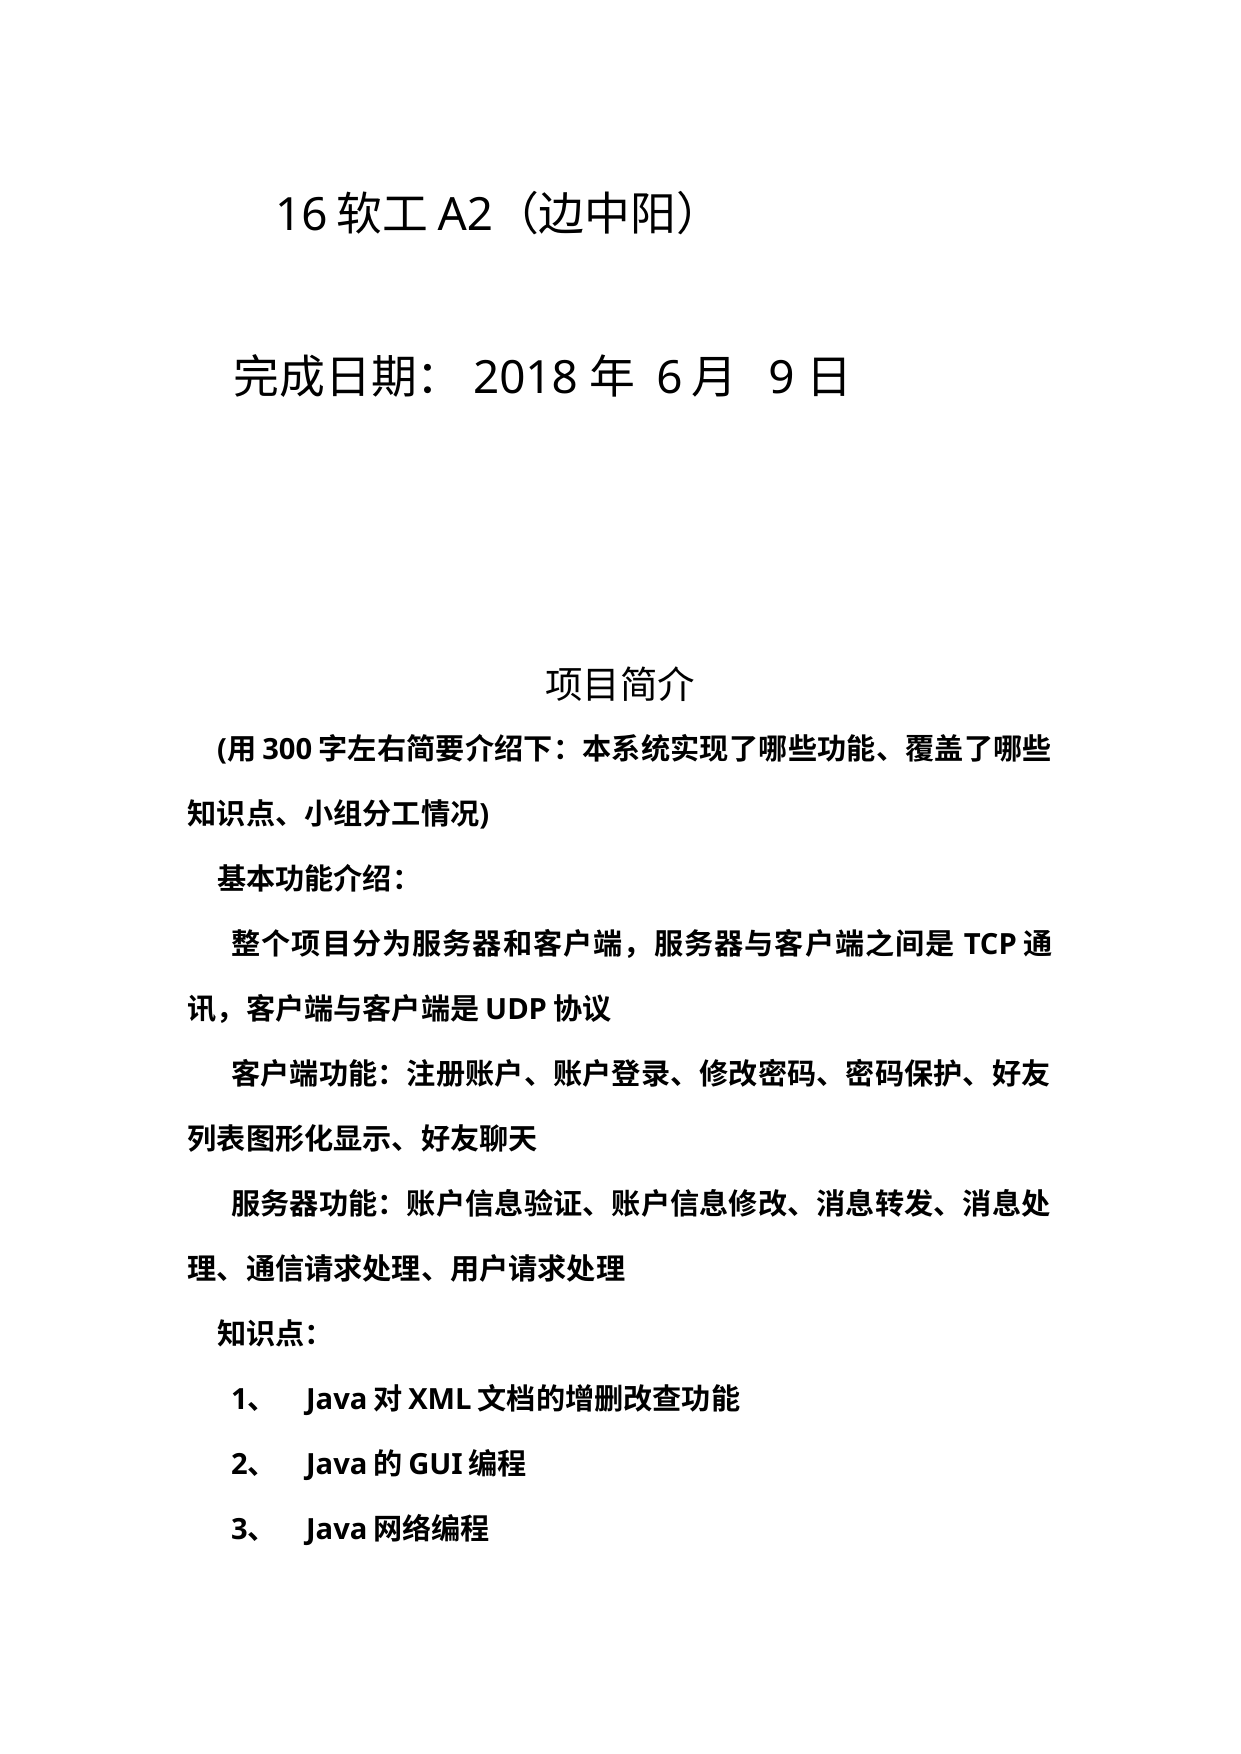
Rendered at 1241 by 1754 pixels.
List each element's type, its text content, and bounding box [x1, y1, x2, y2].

text 服务器功能：账户信息验证、账户信息修改、消息转发、消息处理、通信请求处理、用户请求处理 [187, 1169, 1053, 1299]
list Java对XML文档的增删改查功能 [231, 1364, 1053, 1429]
list Java的GUI编程 [231, 1429, 1053, 1494]
text 项目简介 [187, 649, 1053, 714]
text 完成日期： 2018 年 6月 9 日 [187, 324, 1053, 422]
text (用300字左右简要介绍下：本系统实现了哪些功能、覆盖了哪些知识点、小组分工情况) [187, 714, 1053, 844]
text 基本功能介绍： [187, 844, 1053, 909]
text 客户端功能：注册账户、账户登录、修改密码、密码保护、好友列表图形化显示、好友聊天 [187, 1039, 1053, 1169]
text 知识点： [187, 1299, 1053, 1364]
list Java网络编程 [231, 1494, 1053, 1559]
text 16软工A2（边中阳） [187, 162, 1053, 259]
text 整个项目分为服务器和客户端，服务器与客户端之间是TCP通讯，客户端与客户端是UDP协议 [187, 909, 1053, 1039]
